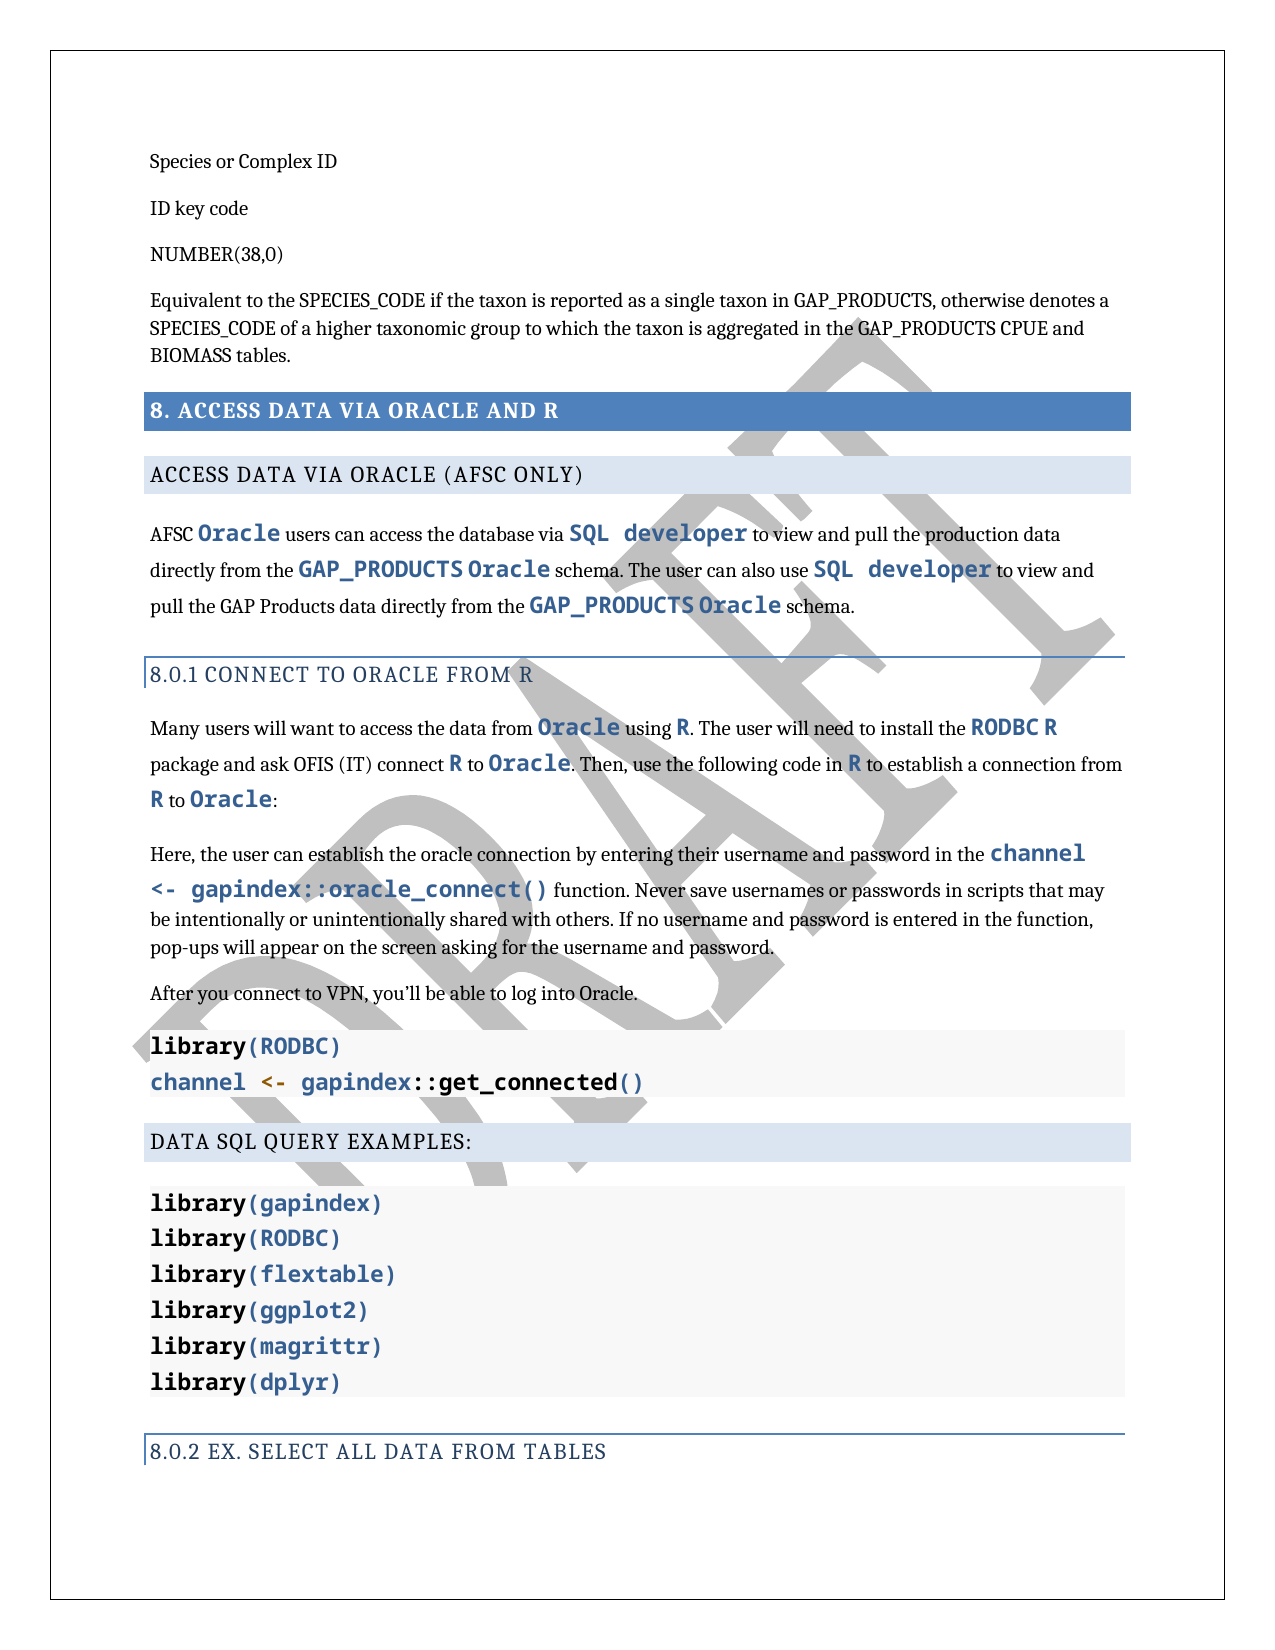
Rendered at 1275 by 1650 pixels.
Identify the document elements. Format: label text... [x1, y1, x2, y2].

text Equivalent to the SPECIES_CODE if the taxon is reported as a single taxon in GAP_PRODUCTS, otherwise denotes a SPECIES_CODE of a higher taxonomic group to which the taxon is aggregated in the GAP_PRODUCTS CPUE and BIOMASS tables. [150, 289, 1125, 368]
text Many users will want to access the data from Oracle using R. The user will need to install the RODBC R package and ask OFIS (IT) connect R to Oracle. Then, use the following code in R to establish a connection from R to Oracle: [150, 711, 1125, 814]
text ID key code [150, 196, 1125, 220]
subtitle 8. Access data via Oracle and R [150, 398, 1125, 425]
subtitle 8.0.1 Connect to Oracle from R [146, 658, 1125, 688]
subtitle Access data via Oracle (AFSC only) [150, 462, 1125, 488]
text After you connect to VPN, you’ll be able to log into Oracle. [150, 982, 1125, 1006]
text Species or Complex ID [150, 150, 1125, 174]
subtitle Data SQL Query Examples: [150, 1129, 1125, 1156]
text Here, the user can establish the oracle connection by entering their username and password in the channel <- gapindex::oracle_connect() function. Never save usernames or passwords in scripts that may be intentionally or unintentionally shared with others. If no username and password is entered in the function, pop-ups will appear on the screen asking for the username and password. [150, 837, 1125, 959]
text library(gapindex) library(RODBC) library(flextable) library(ggplot2) library(magrittr) library(dplyr) [150, 1186, 1125, 1397]
text library(RODBC) channel <- gapindex::get_connected() [150, 1030, 1125, 1097]
subtitle 8.0.2 Ex. Select all data from tables [146, 1435, 1125, 1465]
text AFSC Oracle users can access the database via SQL developer to view and pull the production data directly from the GAP_PRODUCTS Oracle schema. The user can also use SQL developer to view and pull the GAP Products data directly from the GAP_PRODUCTS Oracle schema. [150, 517, 1125, 620]
text NUMBER(38,0) [150, 242, 1125, 266]
